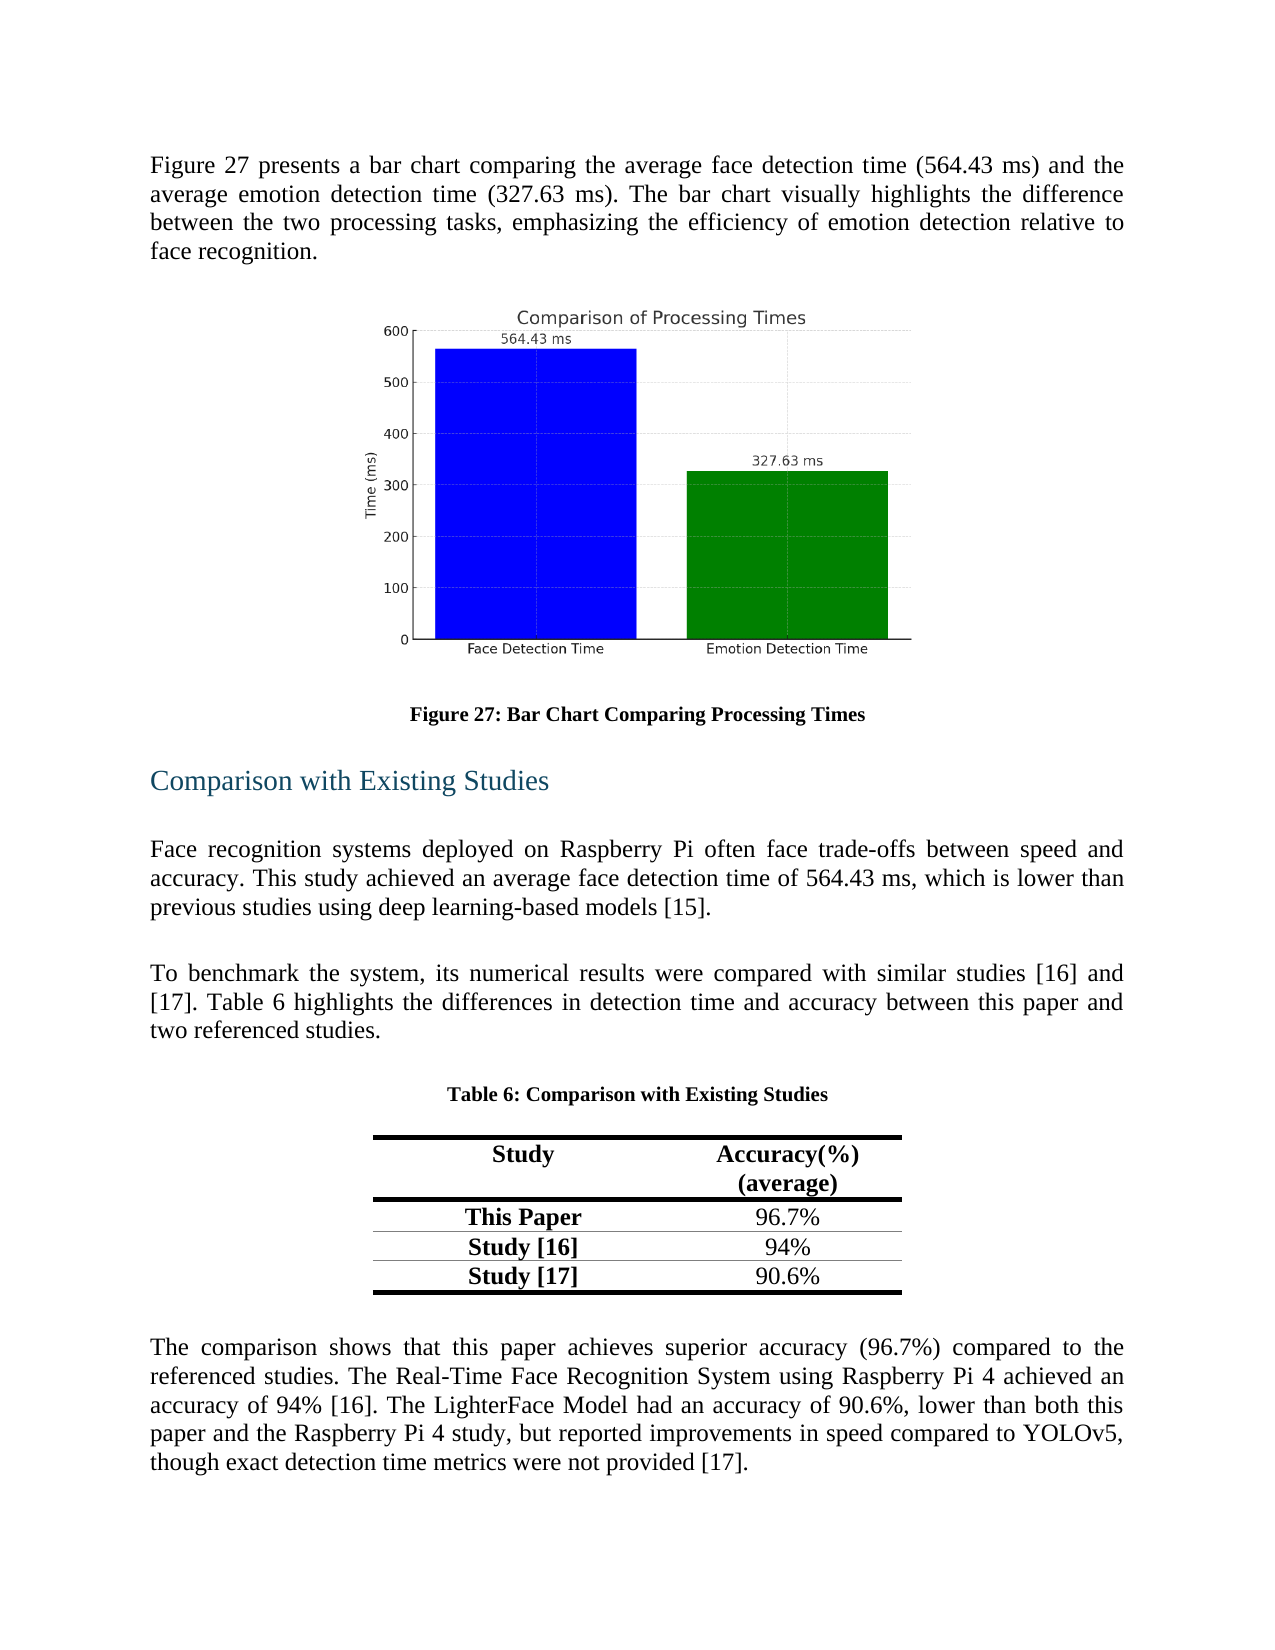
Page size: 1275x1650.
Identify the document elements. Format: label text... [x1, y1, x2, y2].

table_cell 96.7% [673, 1202, 902, 1231]
table_header Study [373, 1140, 673, 1197]
table_cell 90.6% [673, 1261, 902, 1290]
subtitle Comparison with Existing Studies [150, 763, 1125, 797]
text Table 6: Comparison with Existing Studies [150, 1082, 1125, 1106]
table_cell Study [16] [373, 1232, 673, 1260]
text Face recognition systems deployed on Raspberry Pi often face trade-offs between speed and accuracy. This study achieved an average face detection time of 564.43 ms, which is lower than previous studies using deep learning-based models [15]. [150, 834, 1125, 920]
table_cell Study [17] [373, 1261, 673, 1290]
table_cell This Paper [373, 1202, 673, 1231]
picture [357, 302, 918, 664]
table_cell 94% [673, 1232, 902, 1260]
table_header Accuracy(%) (average) [673, 1140, 902, 1197]
text To benchmark the system, its numerical results were compared with similar studies [16] and [17]. Table 6 highlights the differences in detection time and accuracy between this paper and two referenced studies. [150, 958, 1125, 1044]
text Figure 27 presents a bar chart comparing the average face detection time (564.43 ms) and the average emotion detection time (327.63 ms). The bar chart visually highlights the difference between the two processing tasks, emphasizing the efficiency of emotion detection relative to face recognition. [150, 150, 1125, 265]
text The comparison shows that this paper achieves superior accuracy (96.7%) compared to the referenced studies. The Real-Time Face Recognition System using Raspberry Pi 4 achieved an accuracy of 94% [16]. The LighterFace Model had an accuracy of 90.6%, lower than both this paper and the Raspberry Pi 4 study, but reported improvements in speed compared to YOLOv5, though exact detection time metrics were not provided [17]. [150, 1332, 1125, 1476]
text Figure 27: Bar Chart Comparing Processing Times [150, 702, 1125, 726]
